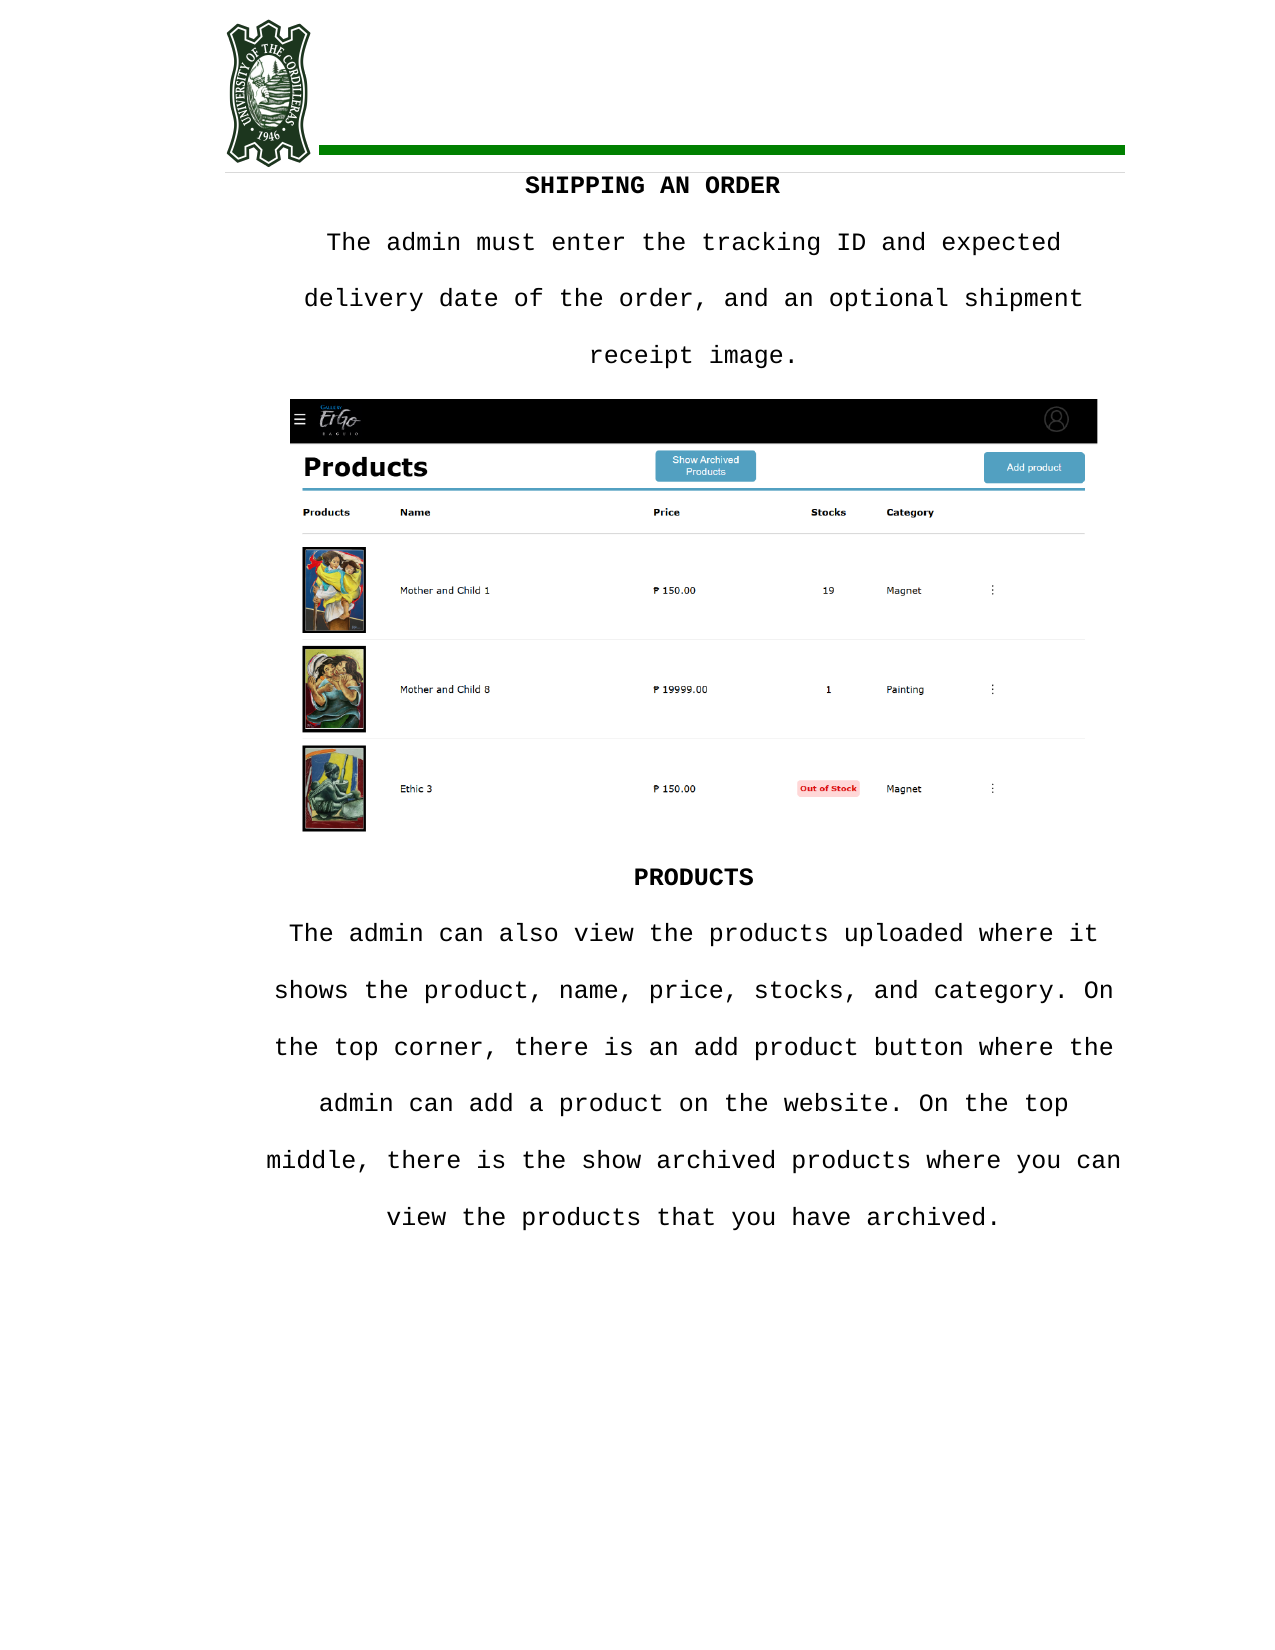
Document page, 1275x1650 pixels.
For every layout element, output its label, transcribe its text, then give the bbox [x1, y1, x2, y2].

picture [290, 399, 1098, 836]
picture [225, 19, 312, 170]
text PRODUCTS [262, 864, 1125, 892]
text SHIPPING AN ORDER [450, 173, 1125, 201]
text The admin can also view the products uploaded where it shows the product, name, price, stocks, and category. On the top corner, there is an add product button where the admin can add a product on the website. On the top middle, there is the show archived products where you can view the products that you have archived. [262, 921, 1125, 1232]
text The admin must enter the tracking ID and expected delivery date of the order, and an optional shipment receipt image. [262, 229, 1125, 371]
